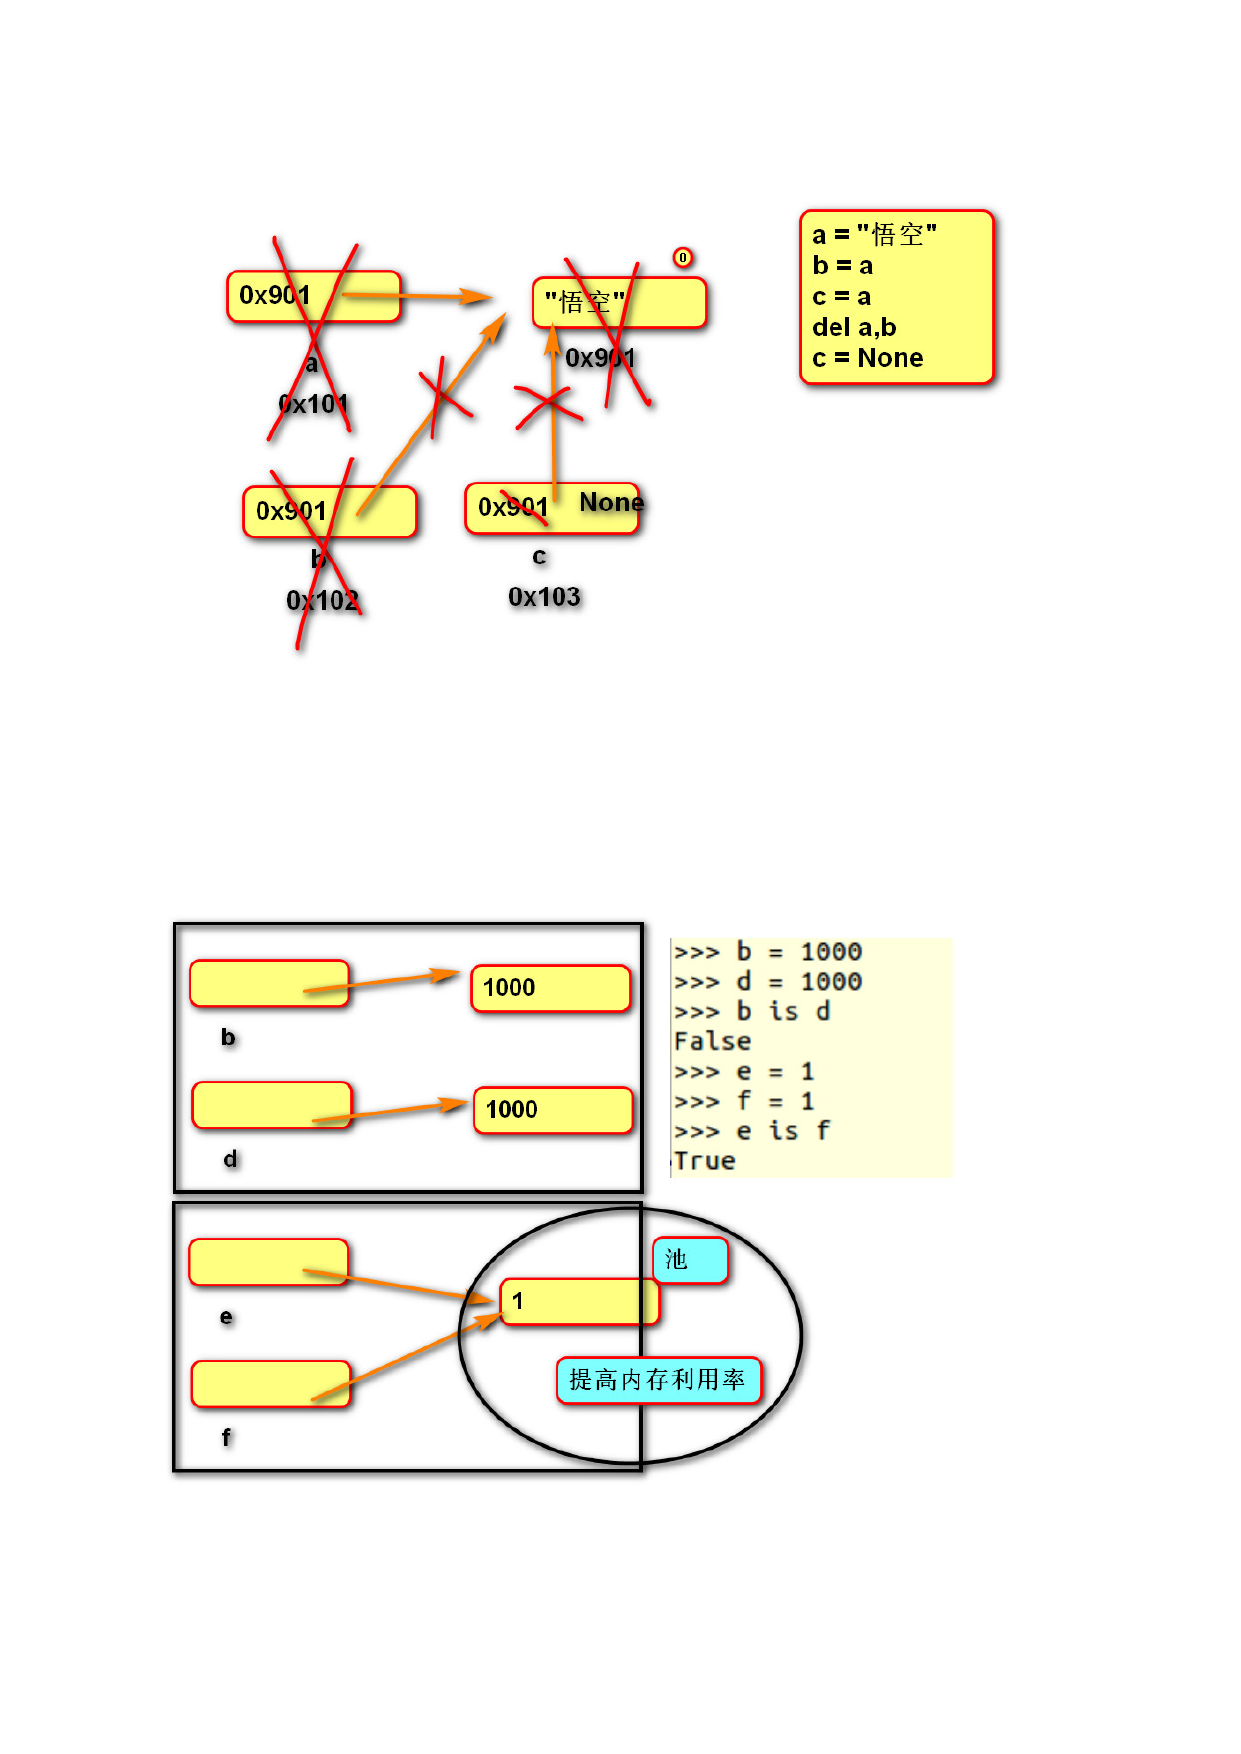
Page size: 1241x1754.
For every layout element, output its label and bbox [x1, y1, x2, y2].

picture [209, 194, 1031, 668]
picture [153, 887, 975, 1593]
